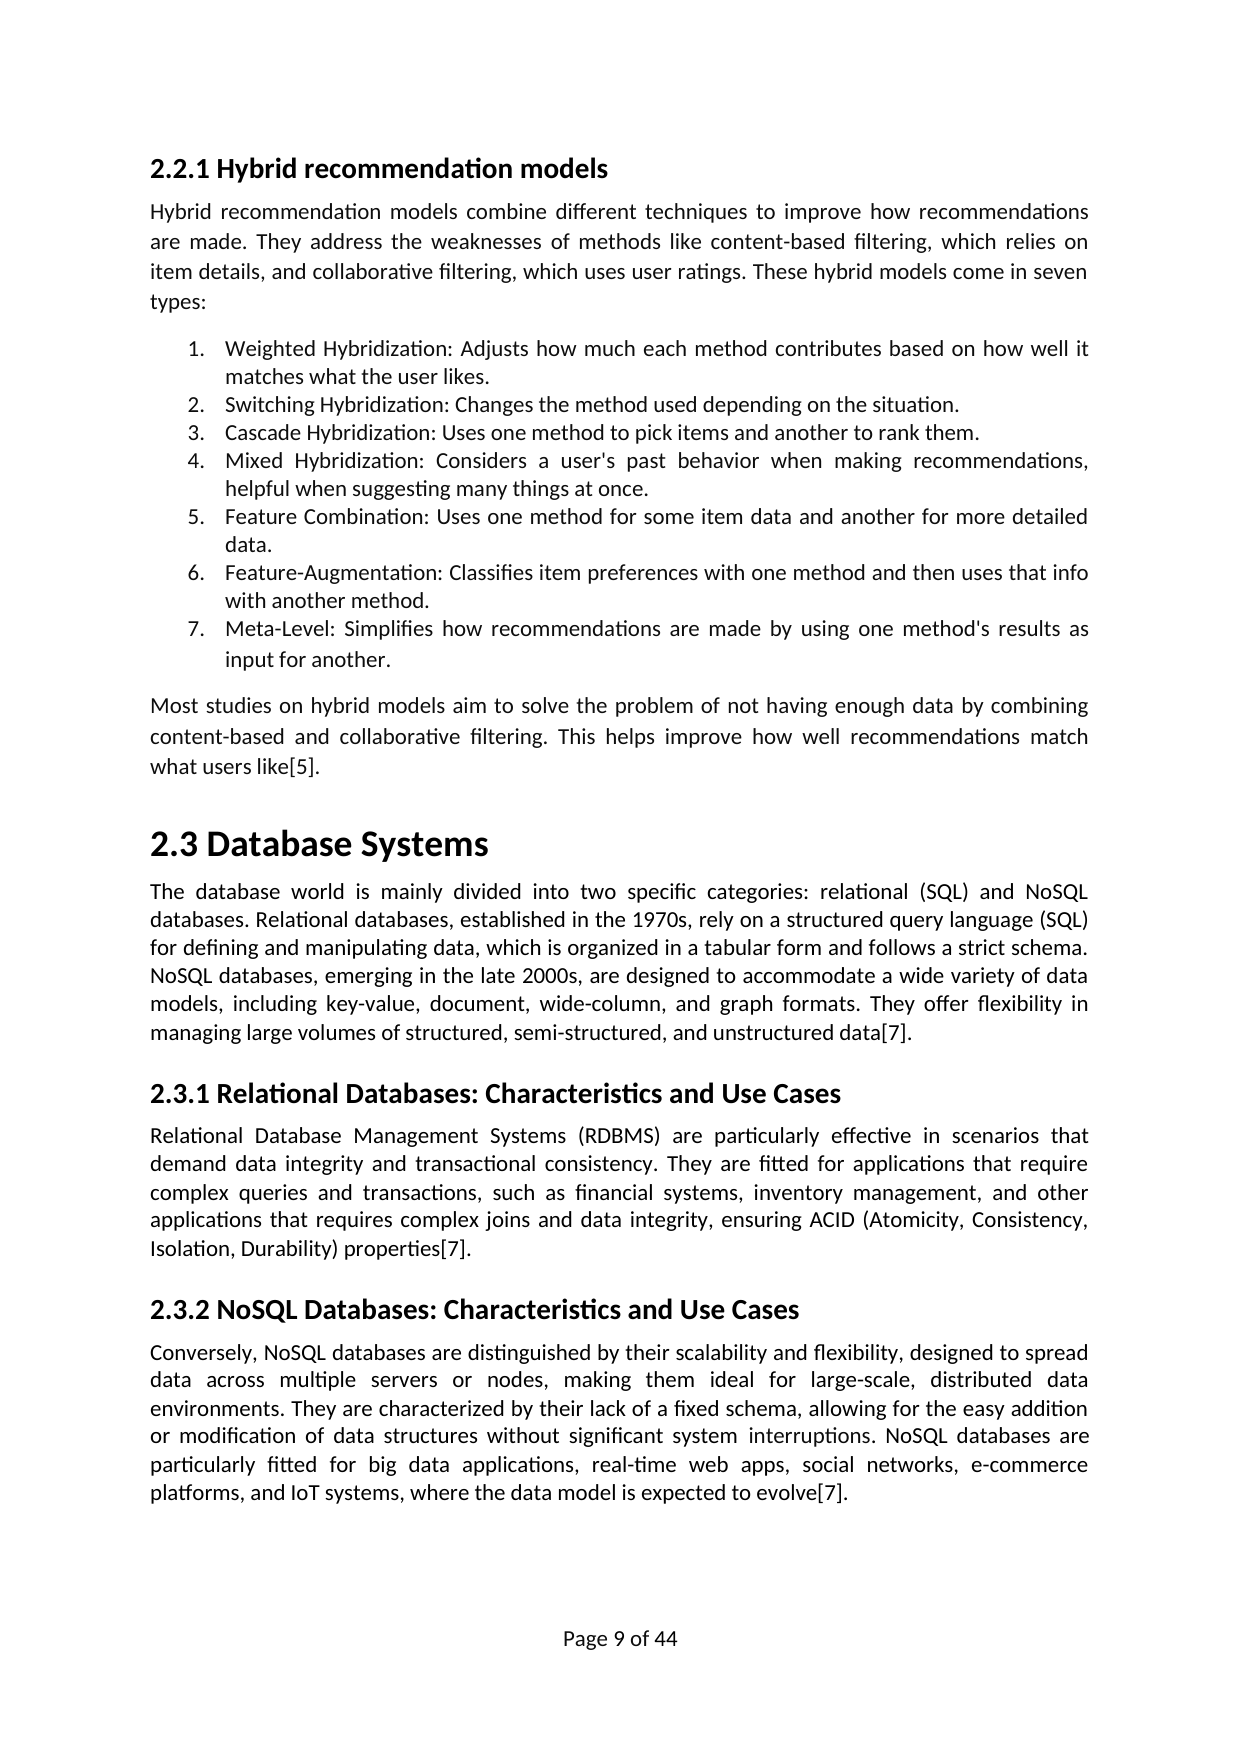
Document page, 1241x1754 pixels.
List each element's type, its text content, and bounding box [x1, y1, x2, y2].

text Hybrid recommendation models combine different techniques to improve how recommendations are made. They address the weaknesses of methods like content-based filtering, which relies on item details, and collaborative filtering, which uses user ratings. These hybrid models come in seven types: [150, 197, 1090, 315]
list Feature Combination: Uses one method for some item data and another for more detailed data. [187, 502, 1090, 558]
list Mixed Hybridization: Considers a user's past behavior when making recommendations, helpful when suggesting many things at once. [187, 446, 1090, 502]
list Feature-Augmentation: Classifies item preferences with one method and then uses that info with another method. [187, 558, 1090, 614]
list Meta-Level: Simplifies how recommendations are made by using one method's results as input for another. [187, 614, 1090, 673]
text Most studies on hybrid models aim to solve the problem of not having enough data by combining content-based and collaborative filtering. This helps improve how well recommendations match what users like[5]. [150, 692, 1090, 780]
subtitle 2.3.2 NoSQL Databases: Characteristics and Use Cases [150, 1291, 1090, 1326]
list Weighted Hybridization: Adjusts how much each method contributes based on how well it matches what the user likes. [187, 334, 1090, 390]
subtitle 2.2.1 Hybrid recommendation models [150, 150, 1090, 186]
text Conversely, NoSQL databases are distinguished by their scalability and flexibility, designed to spread data across multiple servers or nodes, making them ideal for large-scale, distributed data environments. They are characterized by their lack of a fixed schema, allowing for the easy addition or modification of data structures without significant system interruptions. NoSQL databases are particularly fitted for big data applications, real-time web apps, social networks, e-commerce platforms, and IoT systems, where the data model is expected to evolve[7]. [150, 1338, 1090, 1506]
list Cascade Hybridization: Uses one method to pick items and another to rank them. [187, 418, 1090, 446]
list Switching Hybridization: Changes the method used depending on the situation. [187, 390, 1090, 418]
subtitle 2.3 Database Systems [150, 820, 1090, 866]
text Relational Database Management Systems (RDBMS) are particularly effective in scenarios that demand data integrity and transactional consistency. They are fitted for applications that require complex queries and transactions, such as financial systems, inventory management, and other applications that requires complex joins and data integrity, ensuring ACID (Atomicity, Consistency, Isolation, Durability) properties[7]. [150, 1122, 1090, 1262]
text The database world is mainly divided into two specific categories: relational (SQL) and NoSQL databases. Relational databases, established in the 1970s, rely on a structured query language (SQL) for defining and manipulating data, which is organized in a tabular form and follows a strict schema. NoSQL databases, emerging in the late 2000s, are designed to accommodate a wide variety of data models, including key-value, document, wide-column, and graph formats. They offer flexibility in managing large volumes of structured, semi-structured, and unstructured data[7]. [150, 877, 1090, 1046]
subtitle 2.3.1 Relational Databases: Characteristics and Use Cases [150, 1075, 1090, 1110]
